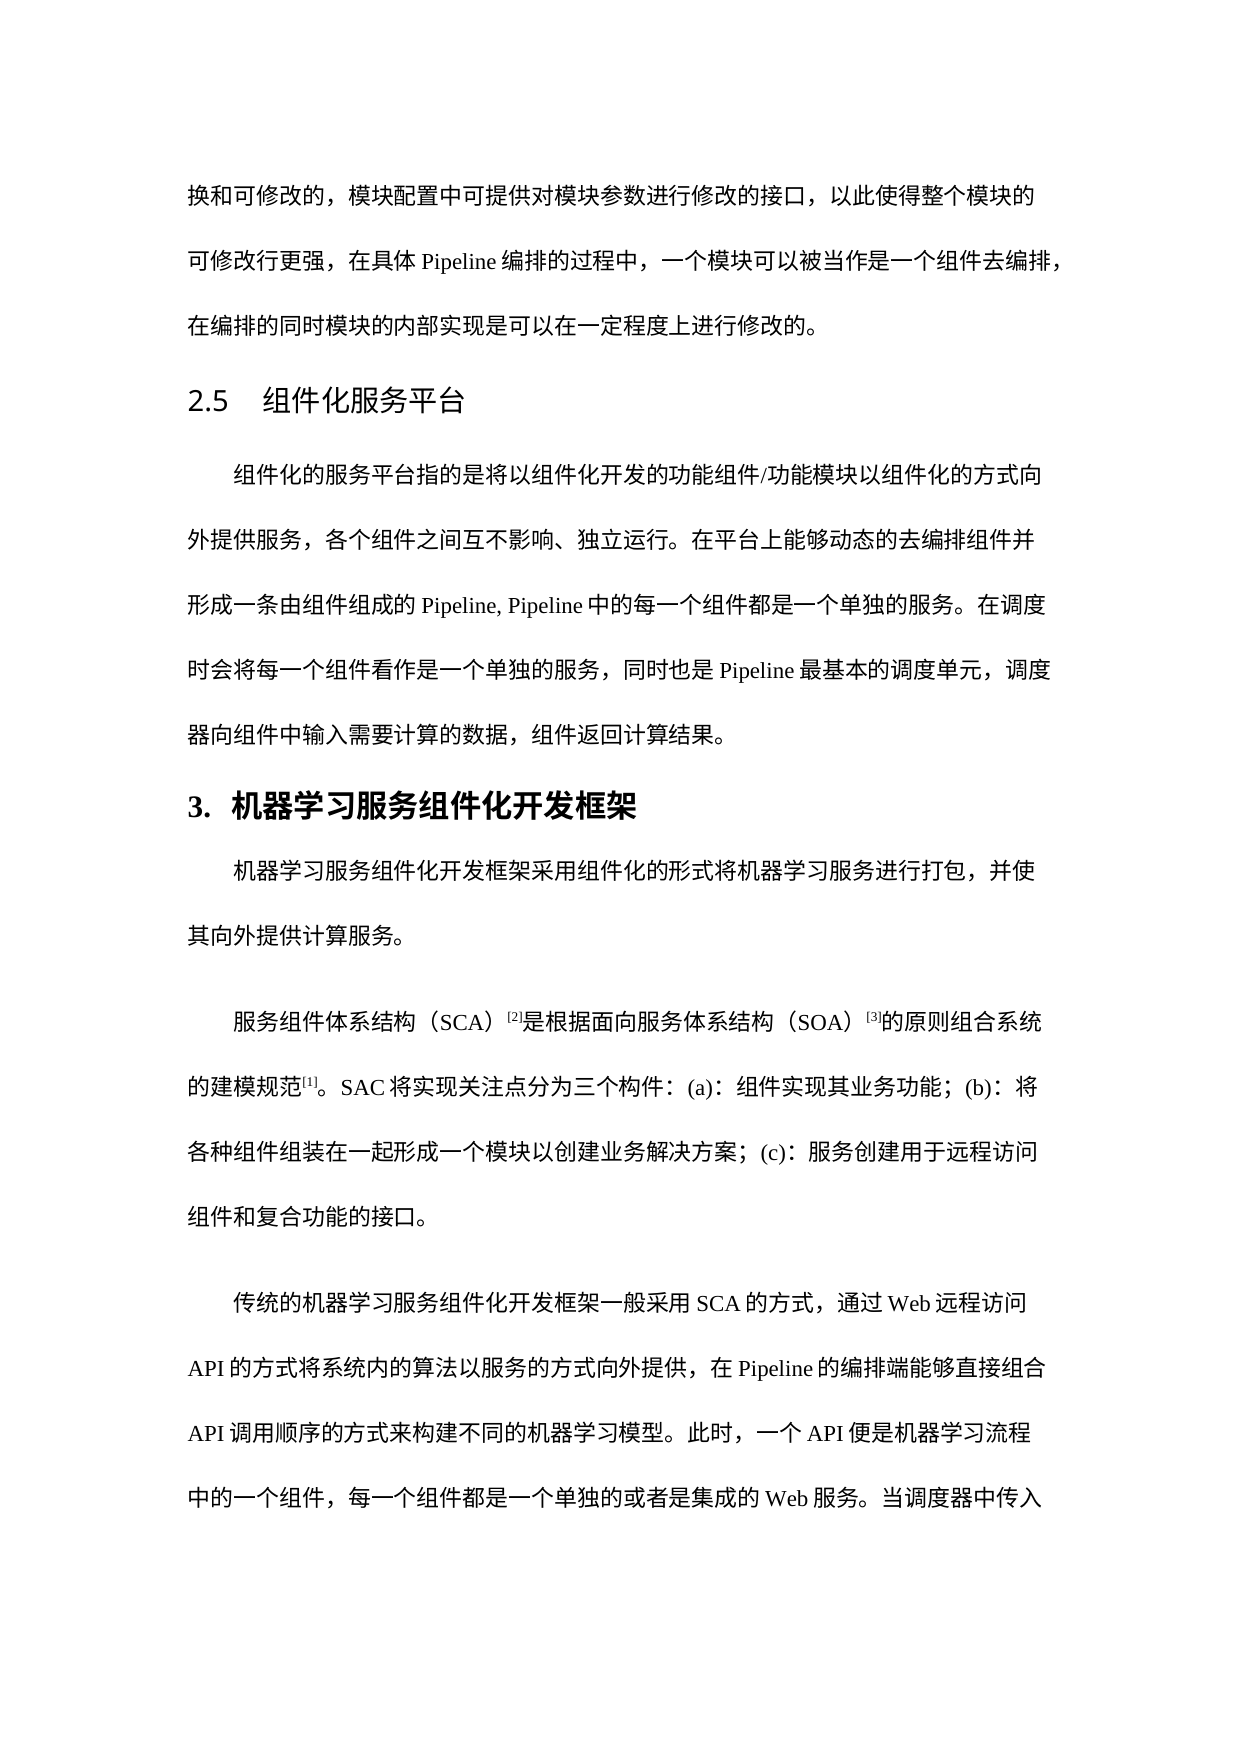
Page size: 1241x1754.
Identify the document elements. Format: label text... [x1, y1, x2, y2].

subtitle 组件化服务平台 [187, 378, 1053, 420]
text 服务组件体系结构（SCA）[2]是根据面向服务体系结构（SOA）[3]的原则组合系统的建模规范[1]。SAC将实现关注点分为三个构件：(a)：组件实现其业务功能；(b)：将各种组件组装在一起形成一个模块以创建业务解决方案；(c)：服务创建用于远程访问组件和复合功能的接口。 [187, 988, 1053, 1248]
text 机器学习服务组件化开发框架采用组件化的形式将机器学习服务进行打包，并使其向外提供计算服务。 [187, 837, 1053, 967]
text 组件化的服务平台指的是将以组件化开发的功能组件/功能模块以组件化的方式向外提供服务，各个组件之间互不影响、独立运行。在平台上能够动态的去编排组件并形成一条由组件组成的Pipeline, Pipeline中的每一个组件都是一个单独的服务。在调度时会将每一个组件看作是一个单独的服务，同时也是Pipeline最基本的调度单元，调度器向组件中输入需要计算的数据，组件返回计算结果。 [187, 441, 1053, 766]
subtitle 机器学习服务组件化开发框架 [187, 787, 1053, 825]
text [187, 1269, 1053, 1529]
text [187, 162, 1053, 357]
